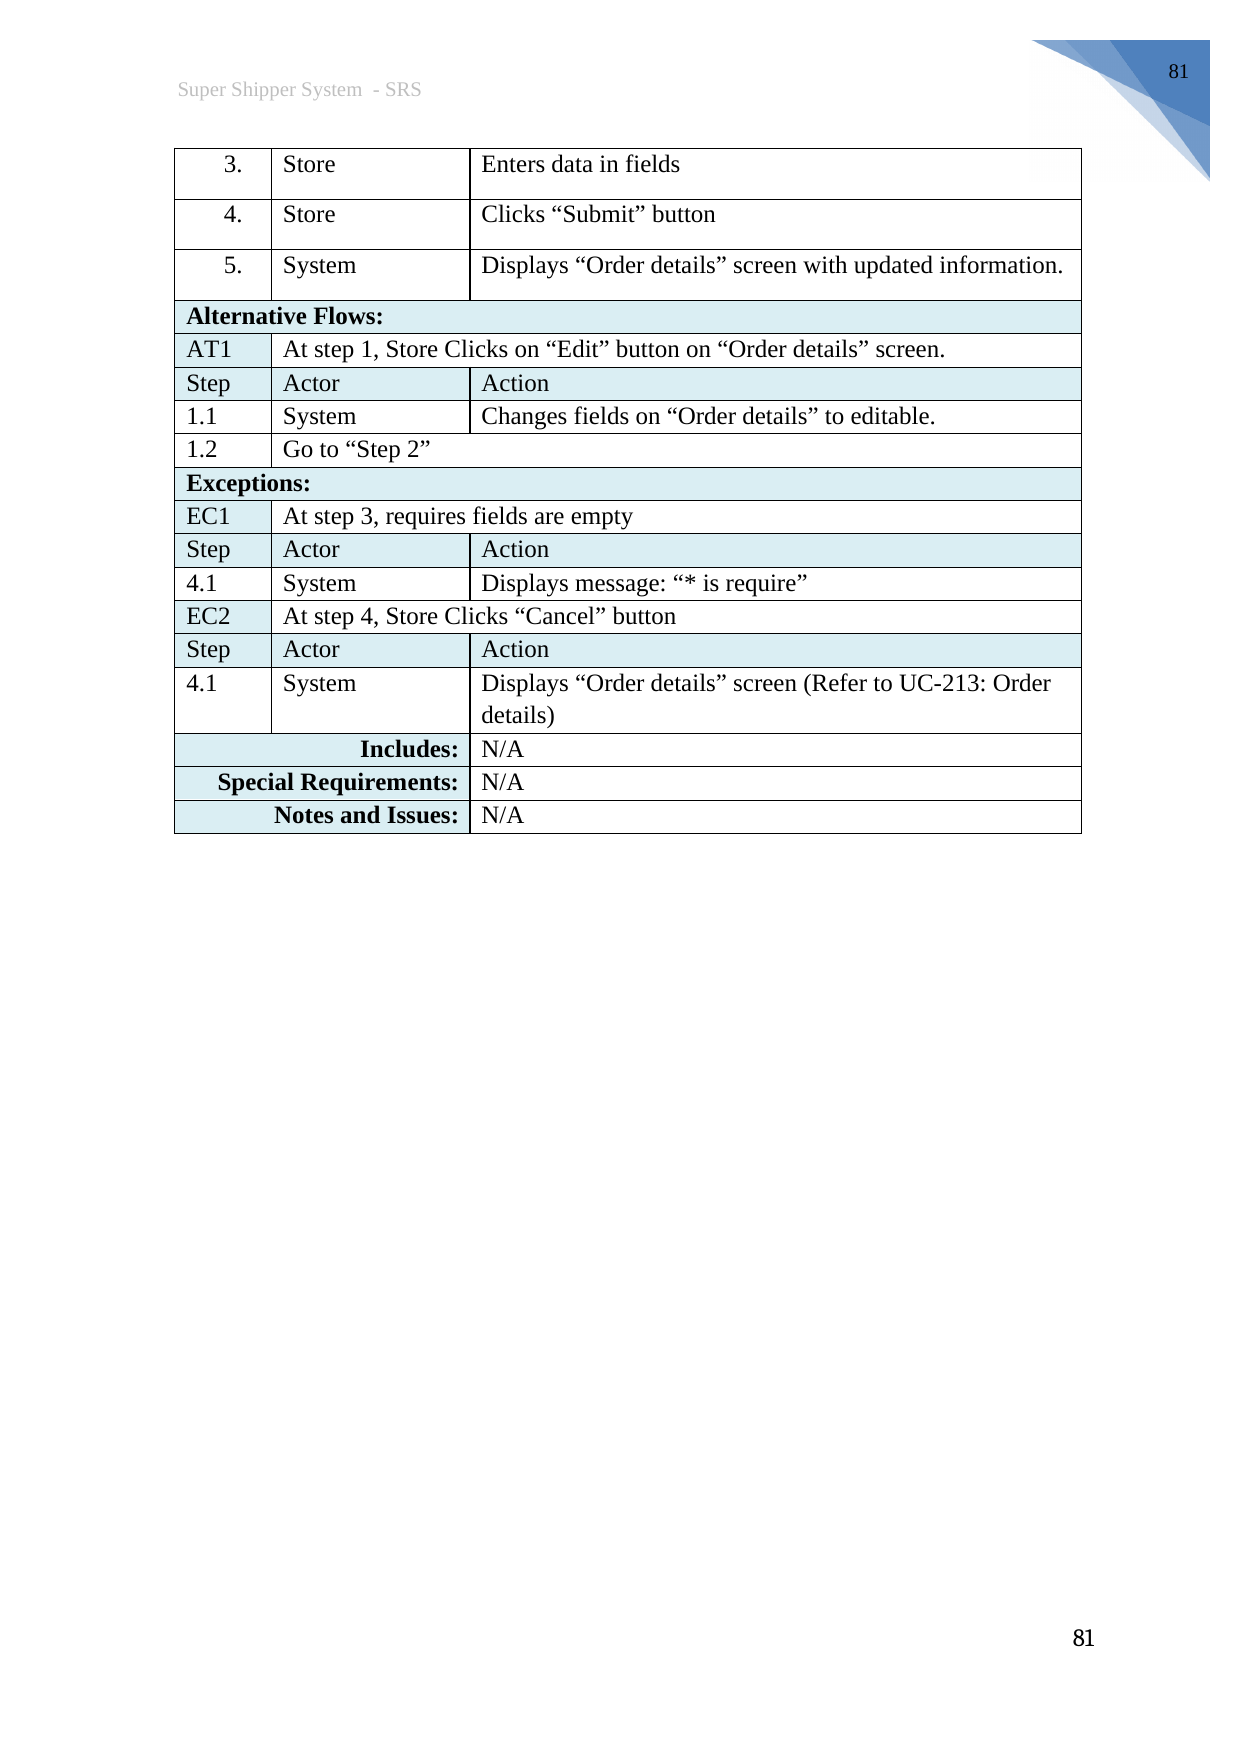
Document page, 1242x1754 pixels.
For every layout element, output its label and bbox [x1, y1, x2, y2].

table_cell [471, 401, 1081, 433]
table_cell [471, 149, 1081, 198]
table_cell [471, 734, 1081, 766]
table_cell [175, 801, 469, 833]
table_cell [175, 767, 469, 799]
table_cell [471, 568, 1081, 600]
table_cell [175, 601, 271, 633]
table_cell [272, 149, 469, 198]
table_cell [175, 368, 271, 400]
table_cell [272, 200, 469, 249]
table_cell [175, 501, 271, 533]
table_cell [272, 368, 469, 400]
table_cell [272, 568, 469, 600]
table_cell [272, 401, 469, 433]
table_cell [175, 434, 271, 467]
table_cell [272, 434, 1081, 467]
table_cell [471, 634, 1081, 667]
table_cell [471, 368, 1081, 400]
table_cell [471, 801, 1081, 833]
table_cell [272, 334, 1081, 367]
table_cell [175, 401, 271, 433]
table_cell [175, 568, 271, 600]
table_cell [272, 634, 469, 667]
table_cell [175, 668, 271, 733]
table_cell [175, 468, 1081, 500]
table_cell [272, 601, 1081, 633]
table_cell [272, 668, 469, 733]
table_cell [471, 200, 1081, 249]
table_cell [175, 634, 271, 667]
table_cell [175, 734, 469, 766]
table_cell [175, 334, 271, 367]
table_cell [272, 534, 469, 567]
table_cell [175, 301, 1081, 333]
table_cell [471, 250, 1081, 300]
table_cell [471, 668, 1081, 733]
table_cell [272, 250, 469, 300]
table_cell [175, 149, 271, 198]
picture [1029, 40, 1210, 182]
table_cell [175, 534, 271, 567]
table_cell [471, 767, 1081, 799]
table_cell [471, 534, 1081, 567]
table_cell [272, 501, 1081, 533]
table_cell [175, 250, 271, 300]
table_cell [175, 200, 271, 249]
